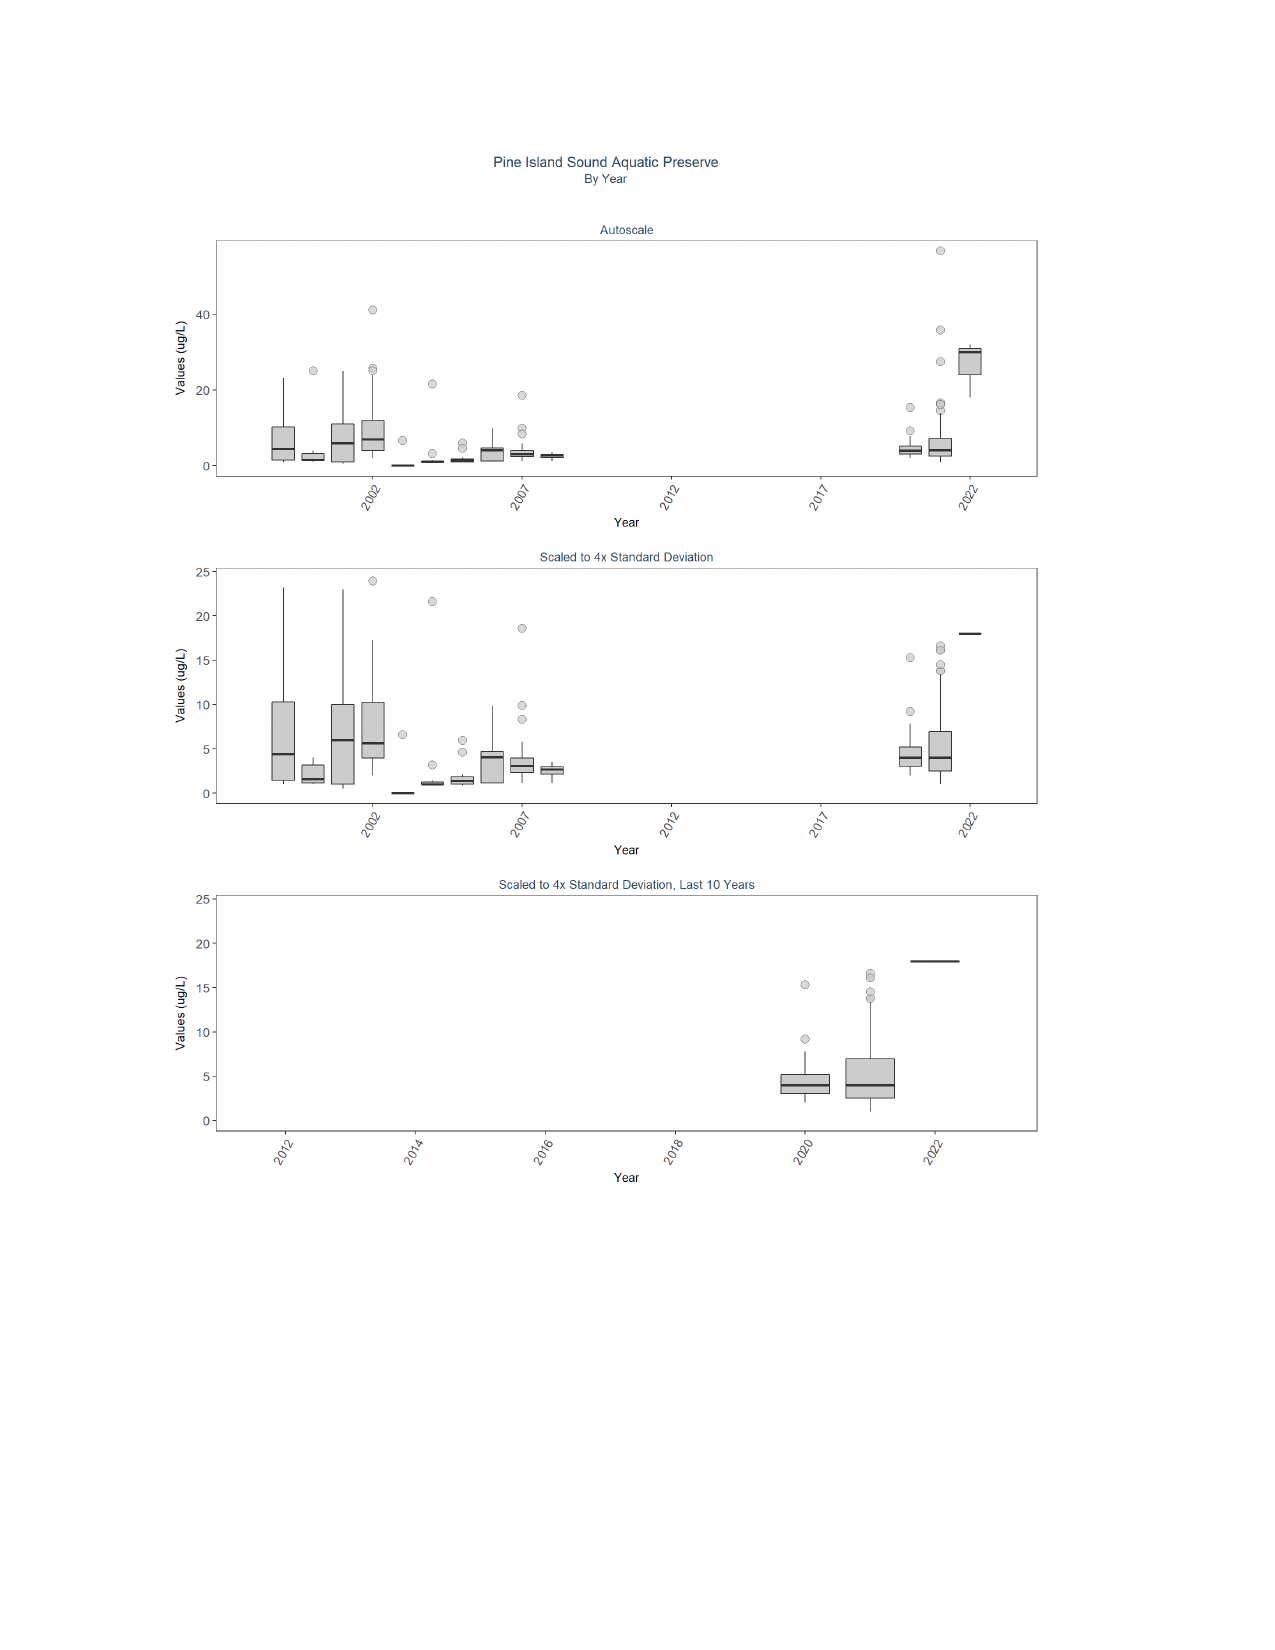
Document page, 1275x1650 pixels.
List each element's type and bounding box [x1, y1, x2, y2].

picture [168, 150, 1044, 1200]
